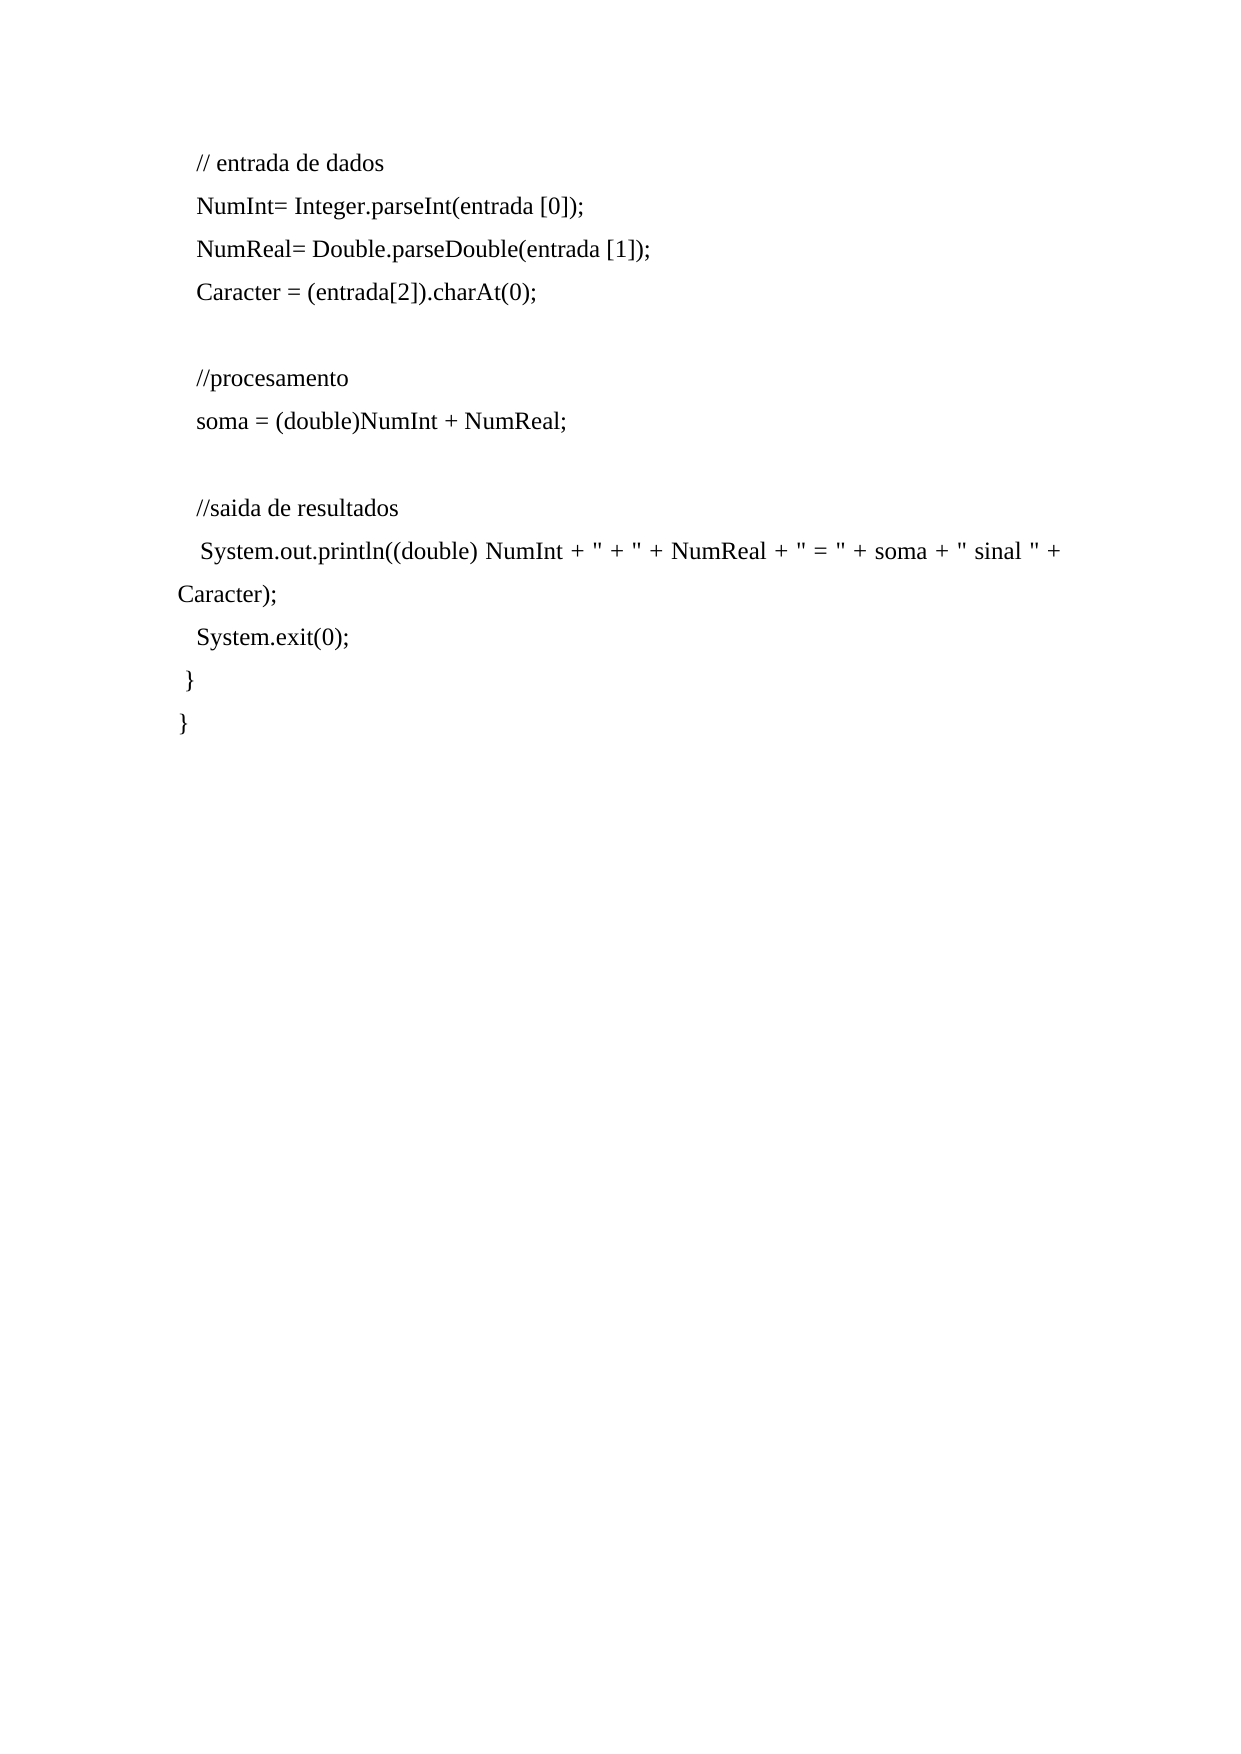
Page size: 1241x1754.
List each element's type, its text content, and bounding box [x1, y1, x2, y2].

text } [177, 665, 1063, 694]
text System.exit(0); [177, 622, 1063, 651]
text Caracter = (entrada[2]).charAt(0); [177, 277, 1063, 306]
text NumReal= Double.parseDouble(entrada [1]); [177, 234, 1063, 263]
text System.out.println((double) NumInt + " + " + NumReal + " = " + soma + " sinal " + Caracter); [177, 536, 1063, 608]
text } [177, 708, 1063, 737]
text //saida de resultados [177, 493, 1063, 521]
text // entrada de dados [177, 148, 1063, 176]
text //procesamento [177, 363, 1063, 392]
text NumInt= Integer.parseInt(entrada [0]); [177, 191, 1063, 219]
text soma = (double)NumInt + NumReal; [177, 406, 1063, 435]
